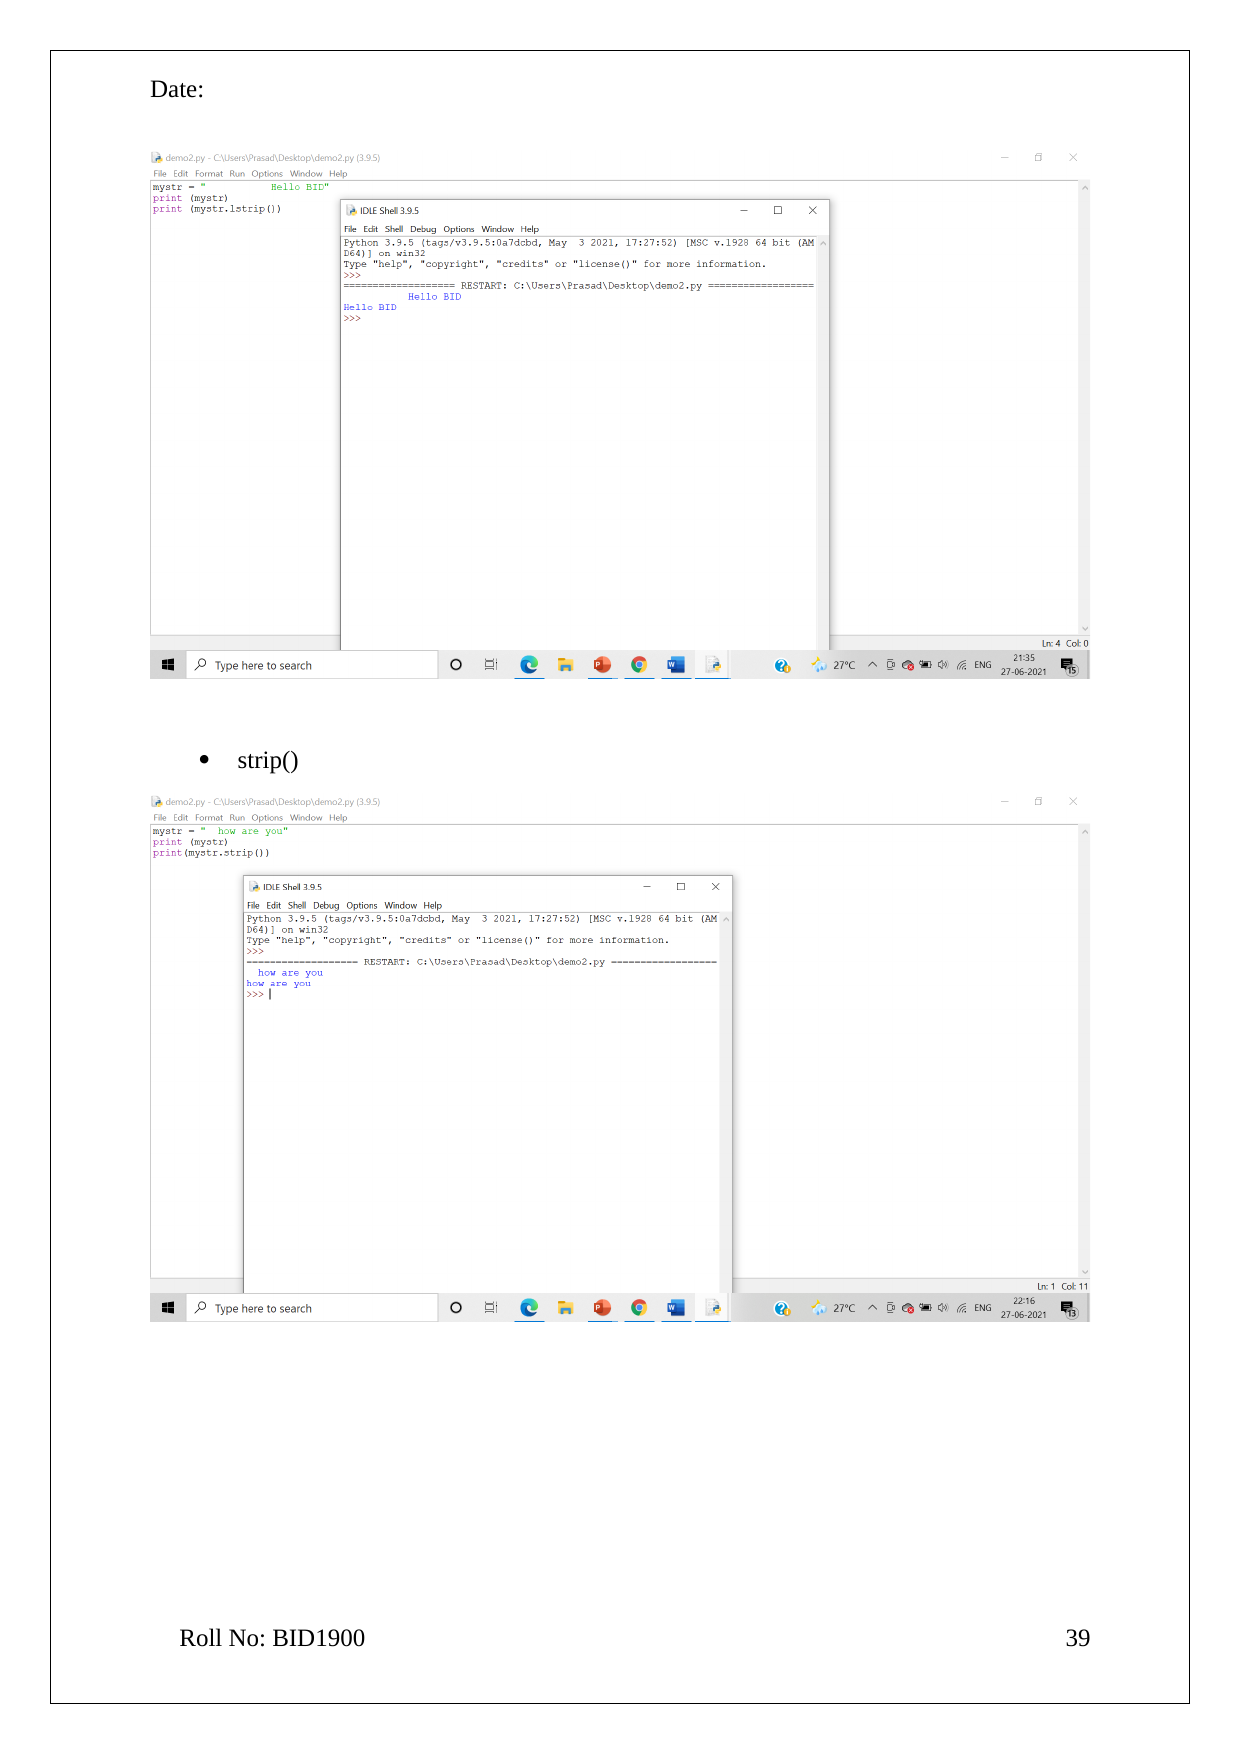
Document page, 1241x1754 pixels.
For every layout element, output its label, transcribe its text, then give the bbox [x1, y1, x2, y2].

list strip() [200, 745, 1090, 774]
picture [150, 793, 1091, 1322]
picture [150, 150, 1091, 679]
